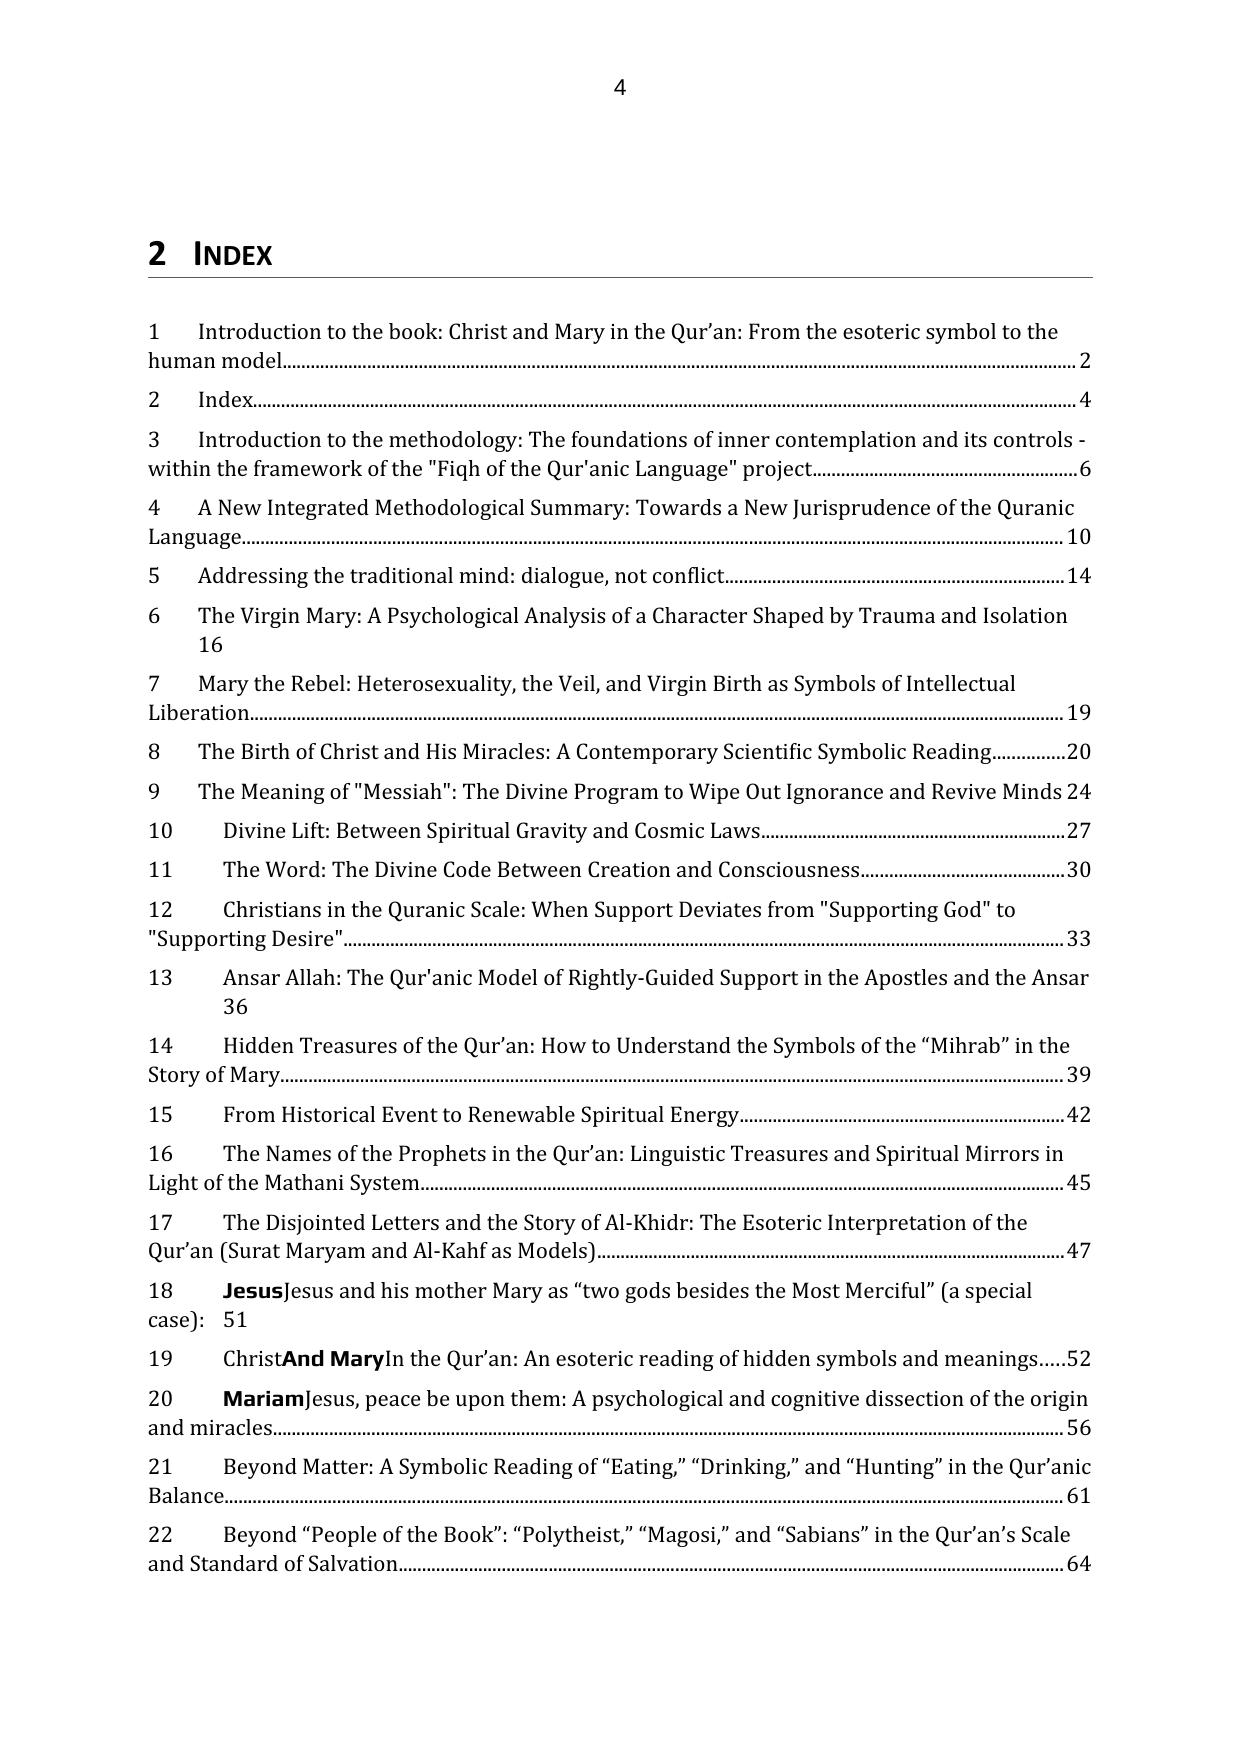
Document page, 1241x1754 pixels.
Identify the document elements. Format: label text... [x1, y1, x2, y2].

text 11 The Word: The Divine Code Between Creation and Consciousness 30 [148, 856, 1093, 883]
text 21 Beyond Matter: A Symbolic Reading of “Eating,” “Drinking,” and “Hunting” in the Qur’anic Balance 61 [148, 1452, 1093, 1508]
text 14 Hidden Treasures of the Qur’an: How to Understand the Symbols of the “Mihrab” in the Story of Mary 39 [148, 1032, 1093, 1088]
text 16 The Names of the Prophets in the Qur’an: Linguistic Treasures and Spiritual Mirrors in Light of the Mathani System 45 [148, 1140, 1093, 1196]
text 13 Ansar Allah: The Qur'anic Model of Rightly-Guided Support in the Apostles and the Ansar 36 [148, 964, 1093, 1019]
text 22 Beyond “People of the Book”: “Polytheist,” “Magosi,” and “Sabians” in the Qur’an’s Scale and Standard of Salvation 64 [148, 1521, 1093, 1577]
text 12 Christians in the Quranic Scale: When Support Deviates from "Supporting God" to "Supporting Desire" 33 [148, 895, 1093, 951]
text 3 Introduction to the methodology: The foundations of inner contemplation and its controls - within the framework of the "Fiqh of the Qur'anic Language" project 6 [148, 425, 1093, 481]
text 5 Addressing the traditional mind: dialogue, not conflict 14 [148, 562, 1093, 589]
text 2 Index 4 [148, 386, 1093, 413]
text 18 JesusJesus and his mother Mary as “two gods besides the Most Merciful” (a special case): 51 [148, 1276, 1093, 1332]
subtitle Index [148, 229, 1093, 277]
text 17 The Disjointed Letters and the Story of Al-Khidr: The Esoteric Interpretation of the Qur’an (Surat Maryam and Al-Kahf as Models) 47 [148, 1208, 1093, 1264]
text 8 The Birth of Christ and His Miracles: A Contemporary Scientific Symbolic Reading 20 [148, 738, 1093, 765]
text 4 A New Integrated Methodological Summary: Towards a New Jurisprudence of the Quranic Language 10 [148, 493, 1093, 549]
text 6 The Virgin Mary: A Psychological Analysis of a Character Shaped by Trauma and Isolation 16 [148, 601, 1093, 657]
text 10 Divine Lift: Between Spiritual Gravity and Cosmic Laws 27 [148, 817, 1093, 843]
text 1 Introduction to the book: Christ and Mary in the Qur’an: From the esoteric symbol to the human model 2 [148, 317, 1093, 373]
text 20 MariamJesus, peace be upon them: A psychological and cognitive dissection of the origin and miracles 56 [148, 1384, 1093, 1440]
text 7 Mary the Rebel: Heterosexuality, the Veil, and Virgin Birth as Symbols of Intellectual Liberation 19 [148, 669, 1093, 725]
text 9 The Meaning of "Messiah": The Divine Program to Wipe Out Ignorance and Revive Minds 24 [148, 777, 1093, 804]
text 15 From Historical Event to Renewable Spiritual Energy 42 [148, 1100, 1093, 1127]
text 19 ChristAnd MaryIn the Qur’an: An esoteric reading of hidden symbols and meanings 52 [148, 1345, 1093, 1372]
